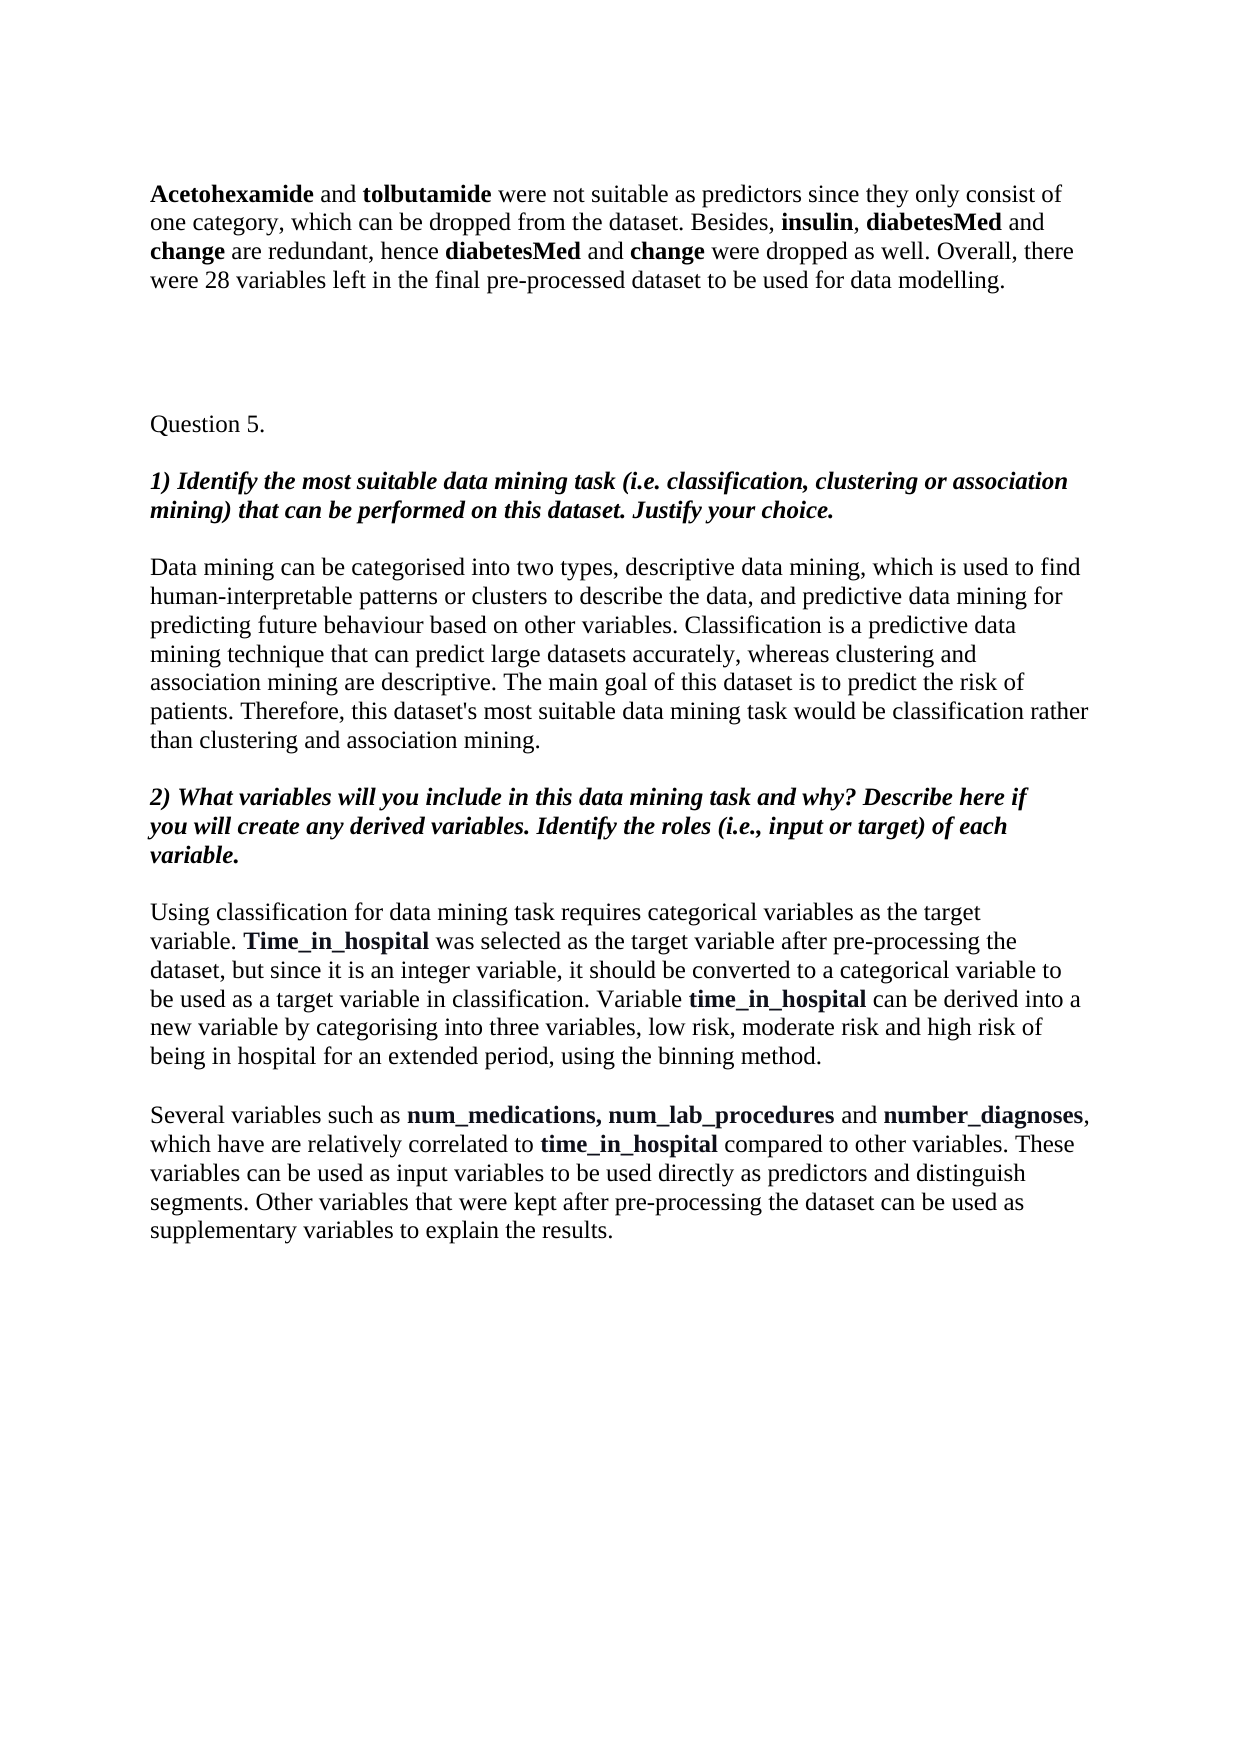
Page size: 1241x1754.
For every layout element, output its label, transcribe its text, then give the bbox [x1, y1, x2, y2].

text 1) Identify the most suitable data mining task (i.e. classification, clustering or association mining) that can be performed on this dataset. Justify your choice. [150, 466, 1090, 524]
text 2) What variables will you include in this data mining task and why? Describe here if [150, 782, 1090, 811]
text you will create any derived variables. Identify the roles (i.e., input or target) of each variable. [150, 811, 1090, 869]
text Several variables such as num_medications, num_lab_procedures and number_diagnoses, which have are relatively correlated to time_in_hospital compared to other variables. These variables can be used as input variables to be used directly as predictors and distinguish segments. Other variables that were kept after pre-processing the dataset can be used as supplementary variables to explain the results. [150, 1101, 1090, 1244]
text Acetohexamide and tolbutamide were not suitable as predictors since they only consist of one category, which can be dropped from the dataset. Besides, insulin, diabetesMed and change are redundant, hence diabetesMed and change were dropped as well. Overall, there were 28 variables left in the final pre-processed dataset to be used for data modelling. [150, 179, 1090, 294]
text Using classification for data mining task requires categorical variables as the target variable. Time_in_hospital was selected as the target variable after pre-processing the dataset, but since it is an integer variable, it should be converted to a categorical variable to be used as a target variable in classification. Variable time_in_hospital can be derived into a new variable by categorising into three variables, low risk, moderate risk and high risk of being in hospital for an extended period, using the binning method. [150, 897, 1090, 1070]
text Data mining can be categorised into two types, descriptive data mining, which is used to find human-interpretable patterns or clusters to describe the data, and predictive data mining for predicting future behaviour based on other variables. Classification is a predictive data mining technique that can predict large datasets accurately, whereas clustering and association mining are descriptive. The main goal of this dataset is to predict the risk of patients. Therefore, this dataset's most suitable data mining task would be classification rather than clustering and association mining. [150, 552, 1090, 754]
text Question 5. [150, 409, 1090, 437]
